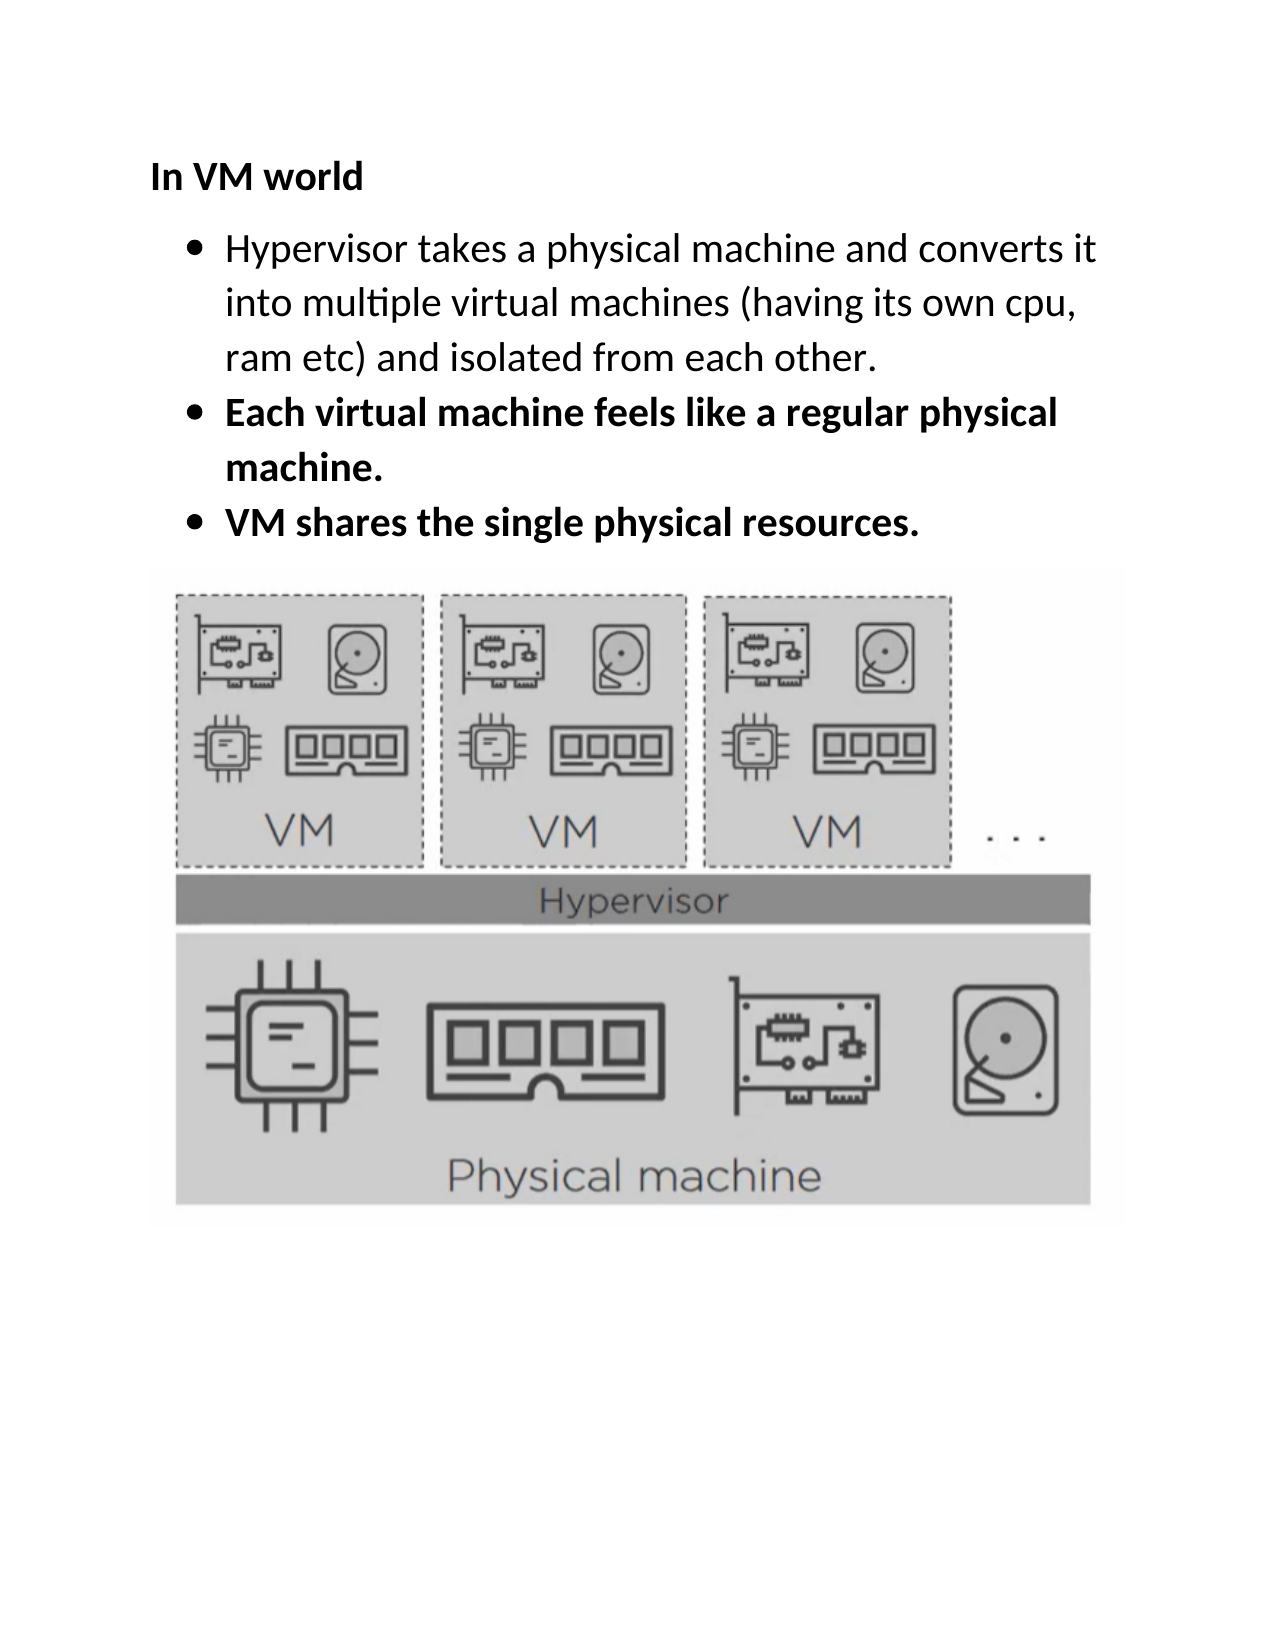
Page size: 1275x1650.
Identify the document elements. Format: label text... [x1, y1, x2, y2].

list Hypervisor takes a physical machine and converts it into multiple virtual machines (having its own cpu, ram etc) and isolated from each other. [187, 222, 1125, 382]
picture [150, 567, 1125, 1227]
list VM shares the single physical resources. [187, 496, 1125, 547]
list Each virtual machine feels like a regular physical machine. [187, 386, 1125, 492]
text In VM world [150, 150, 1125, 201]
